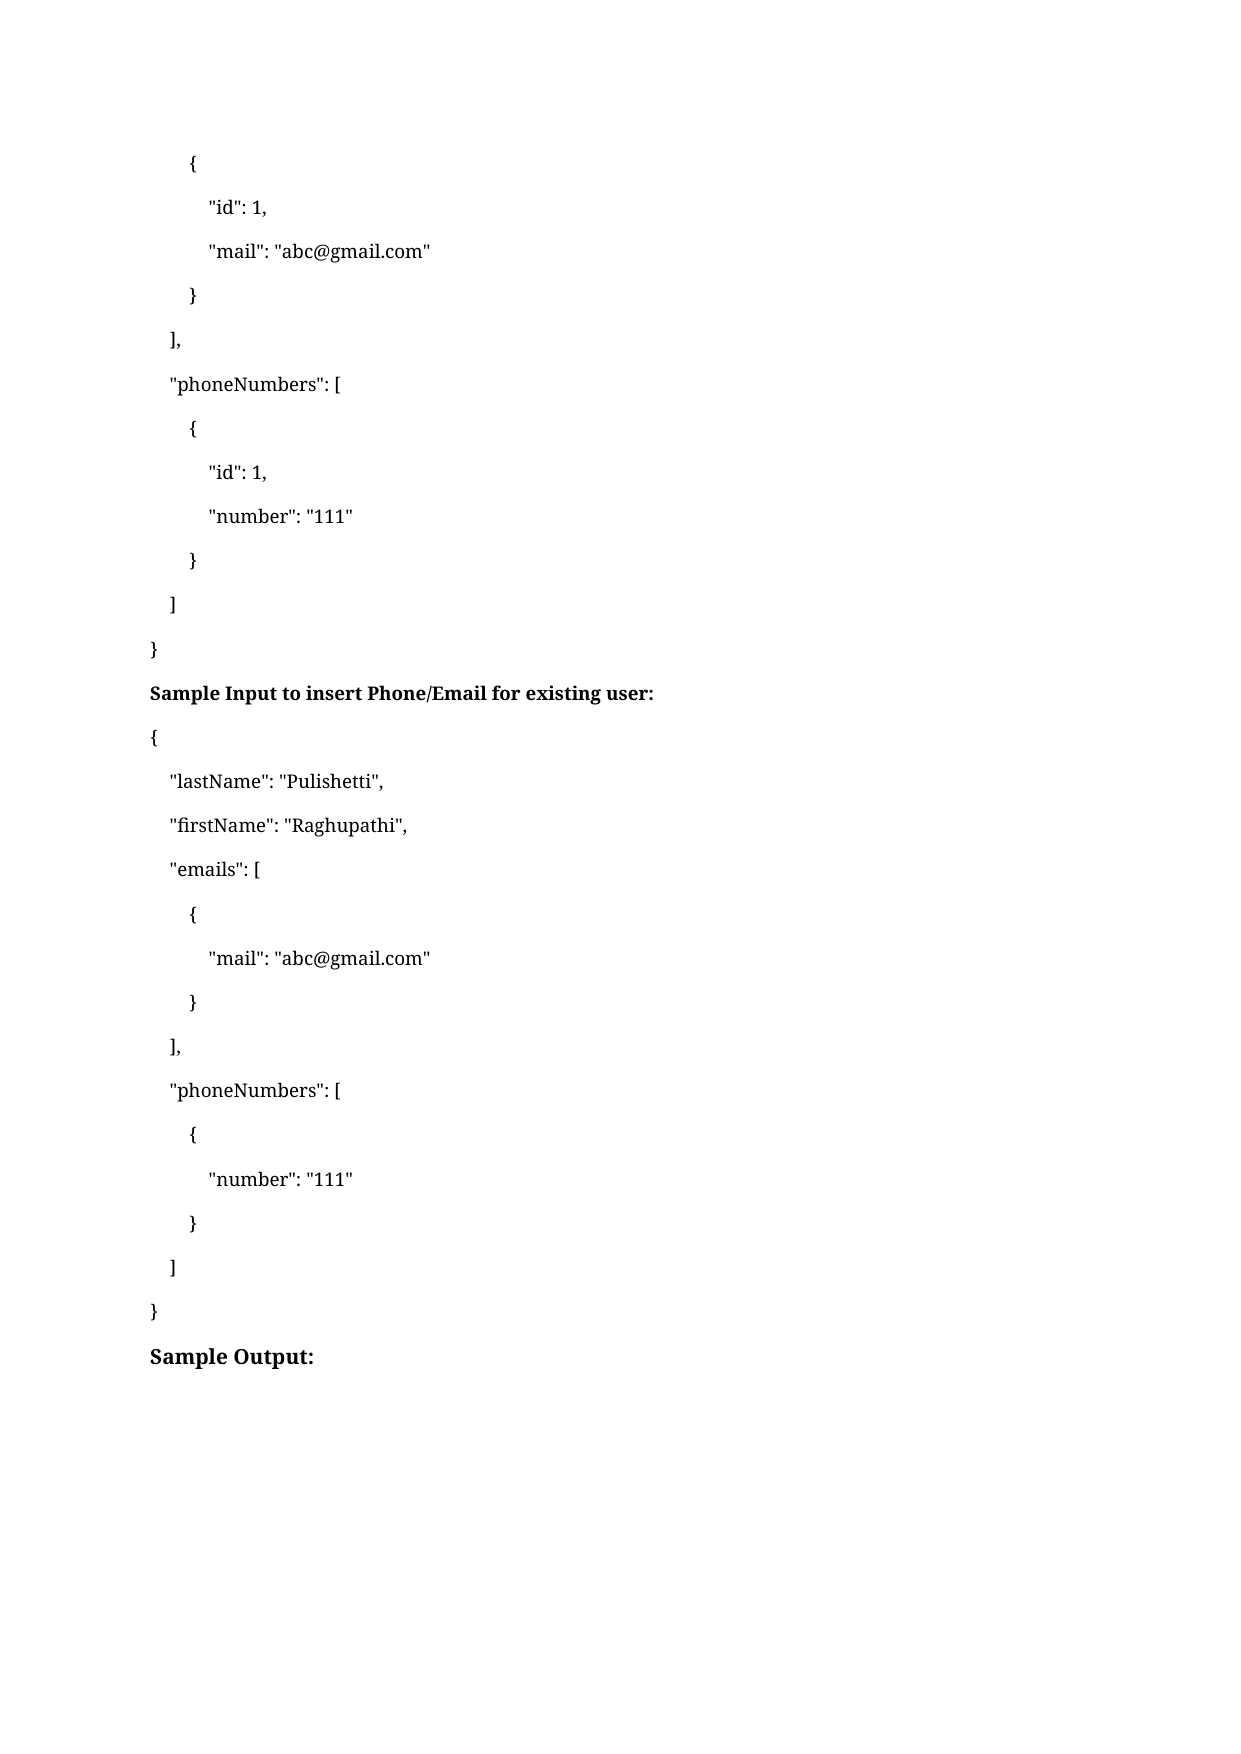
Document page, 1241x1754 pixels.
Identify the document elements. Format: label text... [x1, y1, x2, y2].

text ] [150, 1254, 1090, 1280]
text "number": "111" [150, 1166, 1090, 1191]
text { [150, 150, 1090, 176]
text { [150, 415, 1090, 441]
text "emails": [ [150, 857, 1090, 882]
text } [150, 282, 1090, 308]
text "lastName": "Pulishetti", [150, 768, 1090, 794]
text "id": 1, [150, 459, 1090, 485]
text Sample Input to insert Phone/Email for existing user: [150, 680, 1090, 706]
text } [150, 636, 1090, 661]
text "number": "111" [150, 503, 1090, 529]
text } [150, 1210, 1090, 1236]
text "id": 1, [150, 194, 1090, 220]
text "mail": "abc@gmail.com" [150, 238, 1090, 264]
text { [150, 724, 1090, 750]
text { [150, 901, 1090, 926]
text { [150, 1122, 1090, 1147]
text } [150, 989, 1090, 1015]
text ] [150, 592, 1090, 617]
text ], [150, 1033, 1090, 1059]
text "mail": "abc@gmail.com" [150, 945, 1090, 971]
text } [150, 1298, 1090, 1324]
text ], [150, 327, 1090, 352]
text } [150, 547, 1090, 573]
text "phoneNumbers": [ [150, 371, 1090, 396]
text "firstName": "Raghupathi", [150, 812, 1090, 838]
text "phoneNumbers": [ [150, 1077, 1090, 1103]
text Sample Output: [150, 1342, 1090, 1371]
